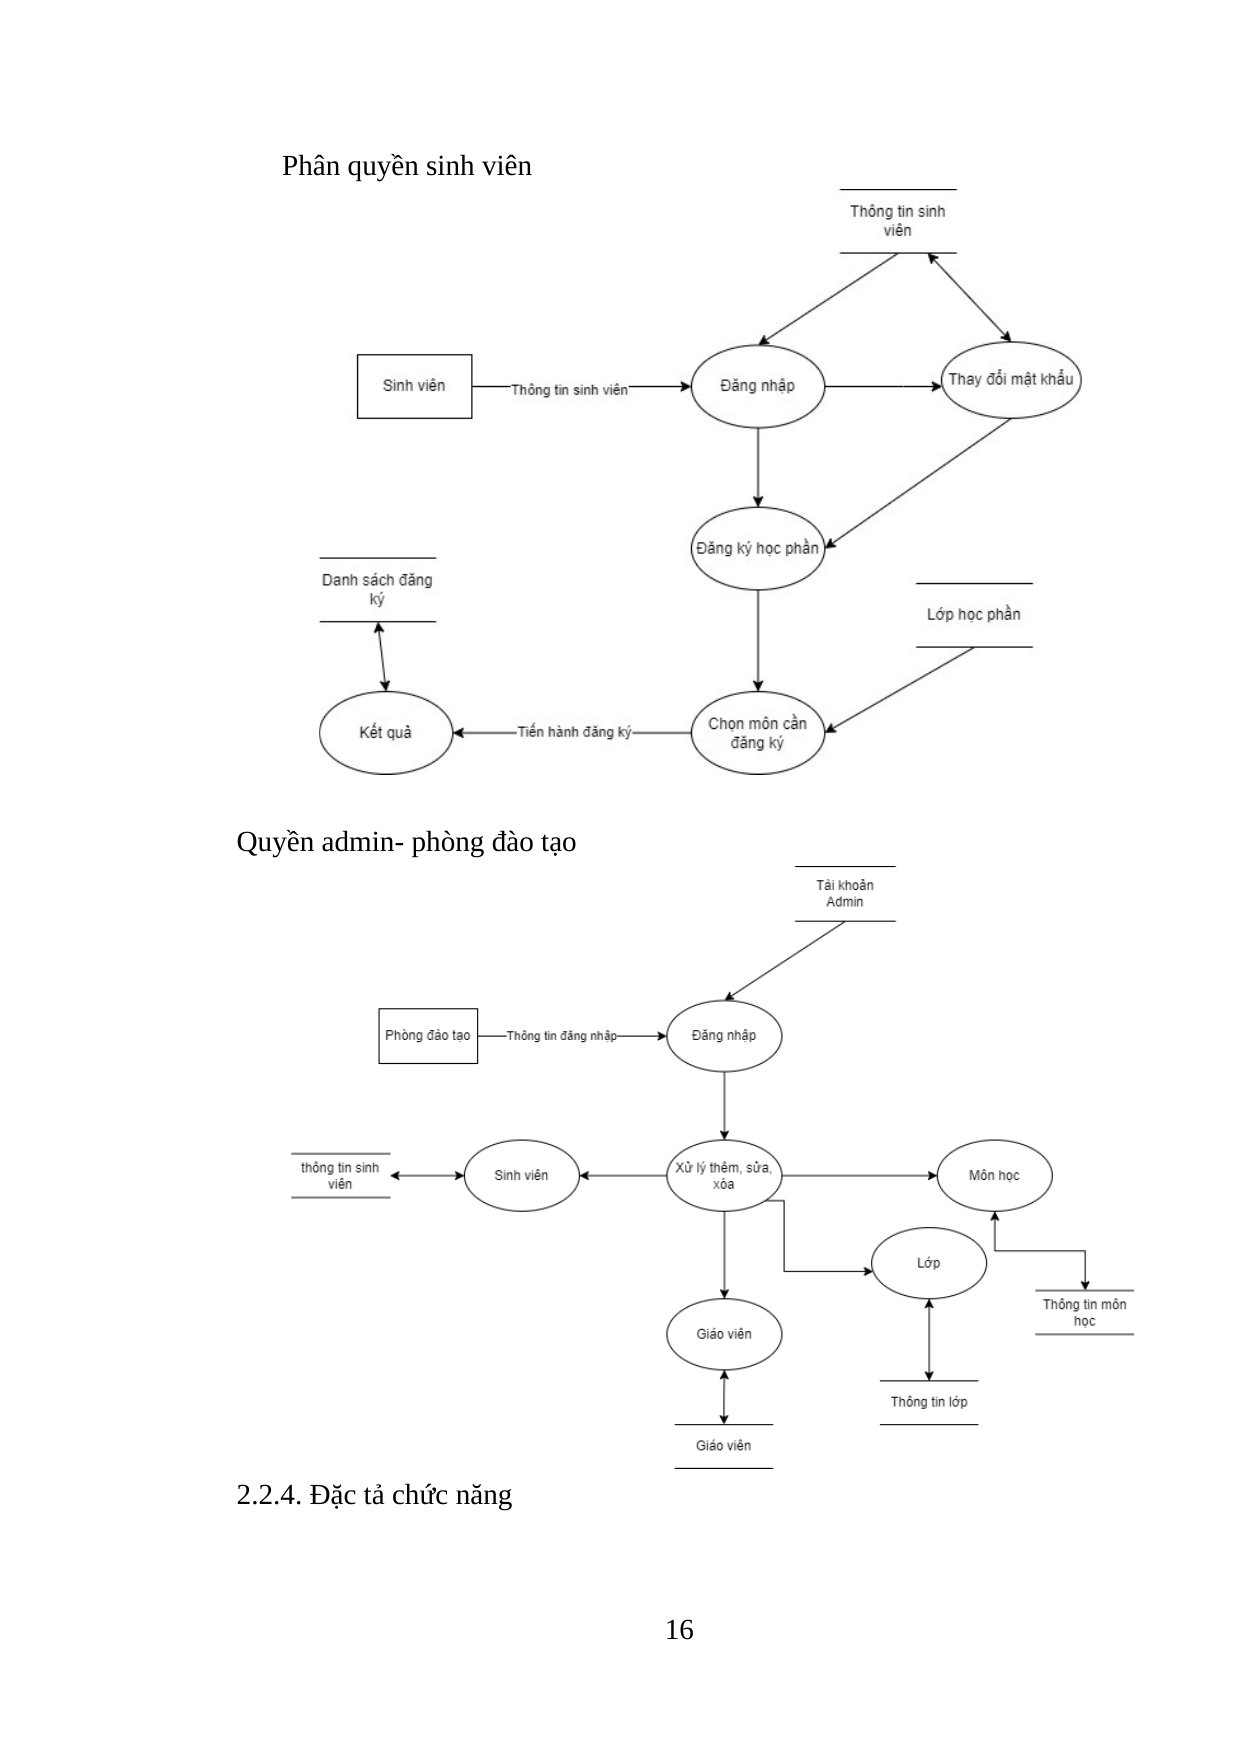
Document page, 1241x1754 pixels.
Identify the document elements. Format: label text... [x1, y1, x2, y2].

text Đặc tả chức năng [207, 1477, 1152, 1511]
text Phân quyền sinh viên [236, 148, 1152, 181]
text Quyền admin- phòng đào tạo [236, 824, 1152, 858]
picture [291, 866, 1135, 1469]
picture [319, 189, 1082, 775]
